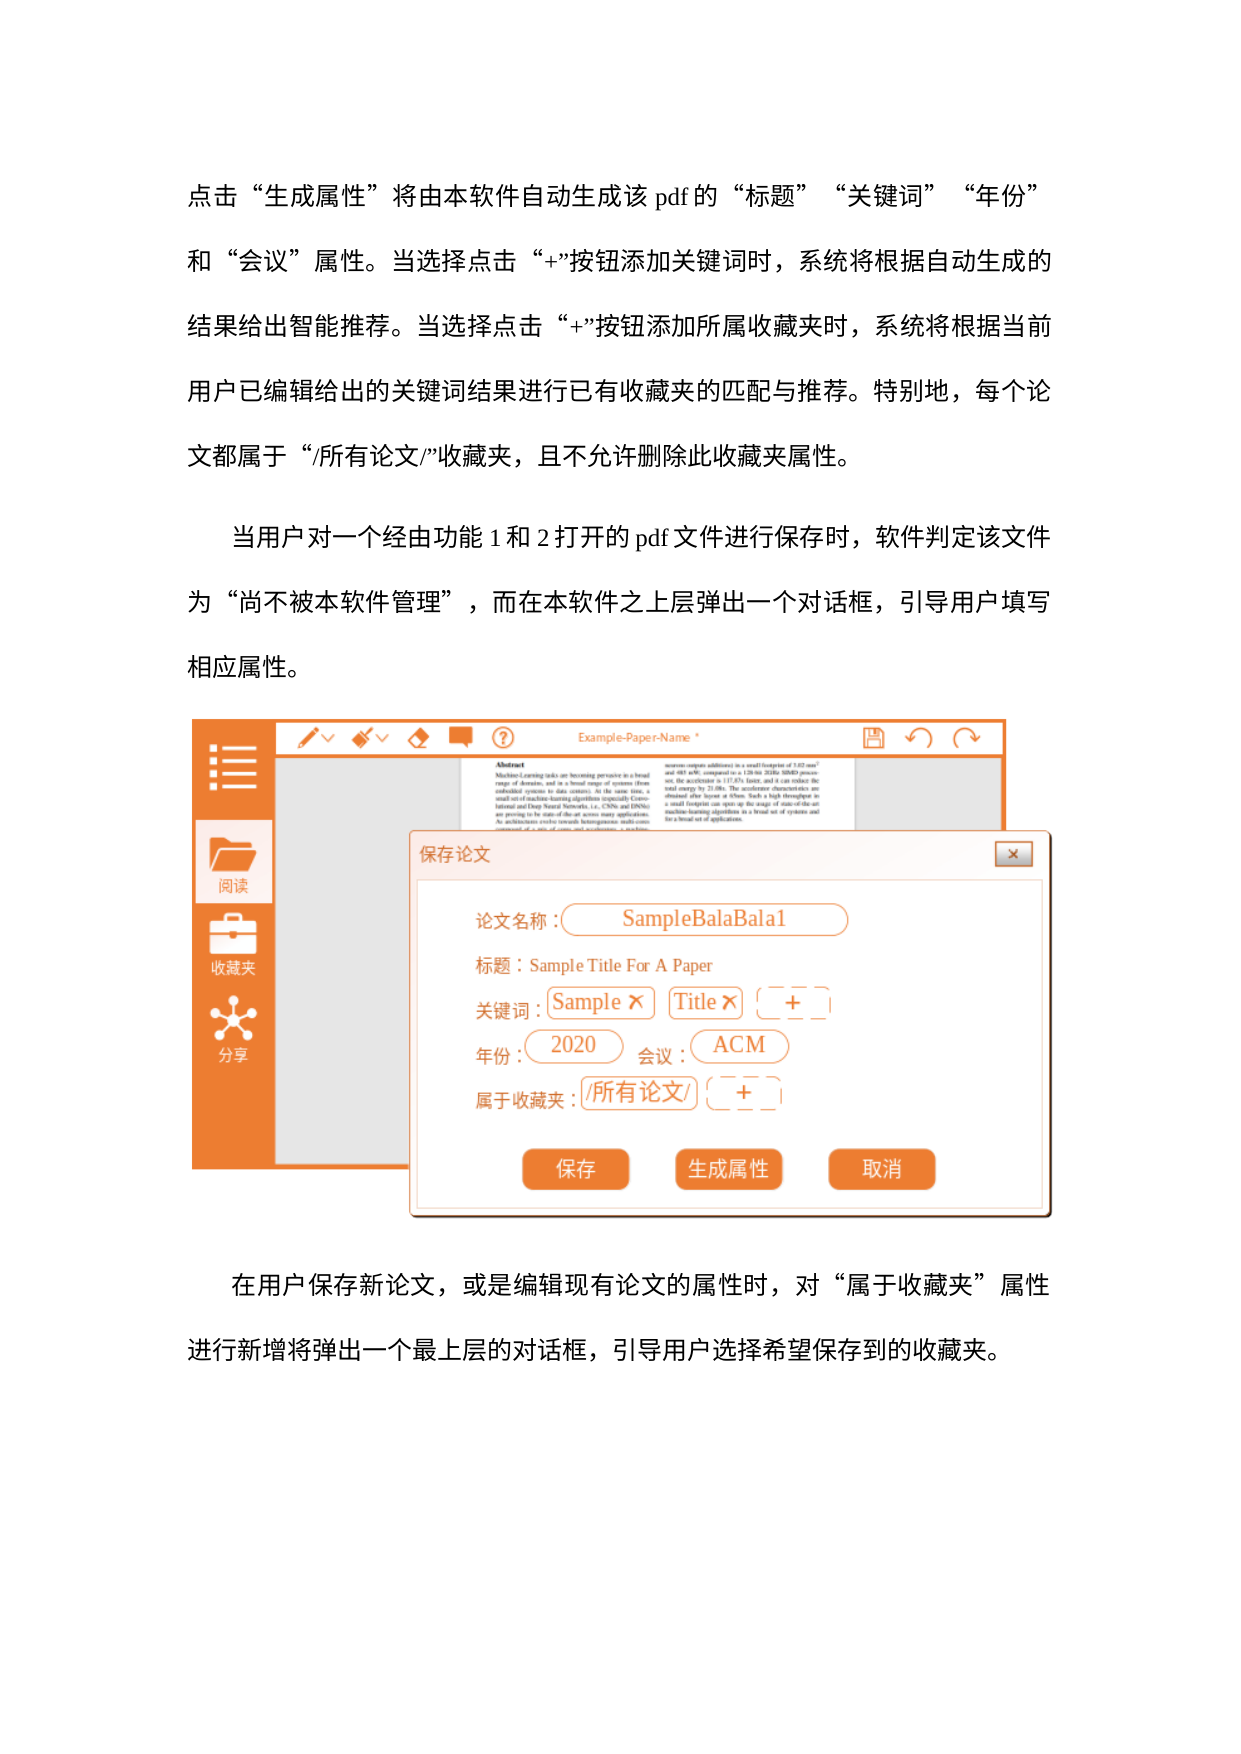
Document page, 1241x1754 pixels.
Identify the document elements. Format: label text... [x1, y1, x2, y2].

text 点击“生成属性”将由本软件自动生成该pdf的“标题”“关键词”“年份”和“会议”属性。当选择点击“+”按钮添加关键词时，系统将根据自动生成的结果给出智能推荐。当选择点击“+”按钮添加所属收藏夹时，系统将根据当前用户已编辑给出的关键词结果进行已有收藏夹的匹配与推荐。特别地，每个论文都属于“/所有论文/”收藏夹，且不允许删除此收藏夹属性。 [187, 162, 1053, 487]
text 当用户对一个经由功能1和2打开的pdf文件进行保存时，软件判定该文件为“尚不被本软件管理”，而在本软件之上层弹出一个对话框，引导用户填写相应属性。 [187, 503, 1053, 698]
text 在用户保存新论文，或是编辑现有论文的属性时，对“属于收藏夹”属性进行新增将弹出一个最上层的对话框，引导用户选择希望保存到的收藏夹。 [187, 1251, 1053, 1381]
